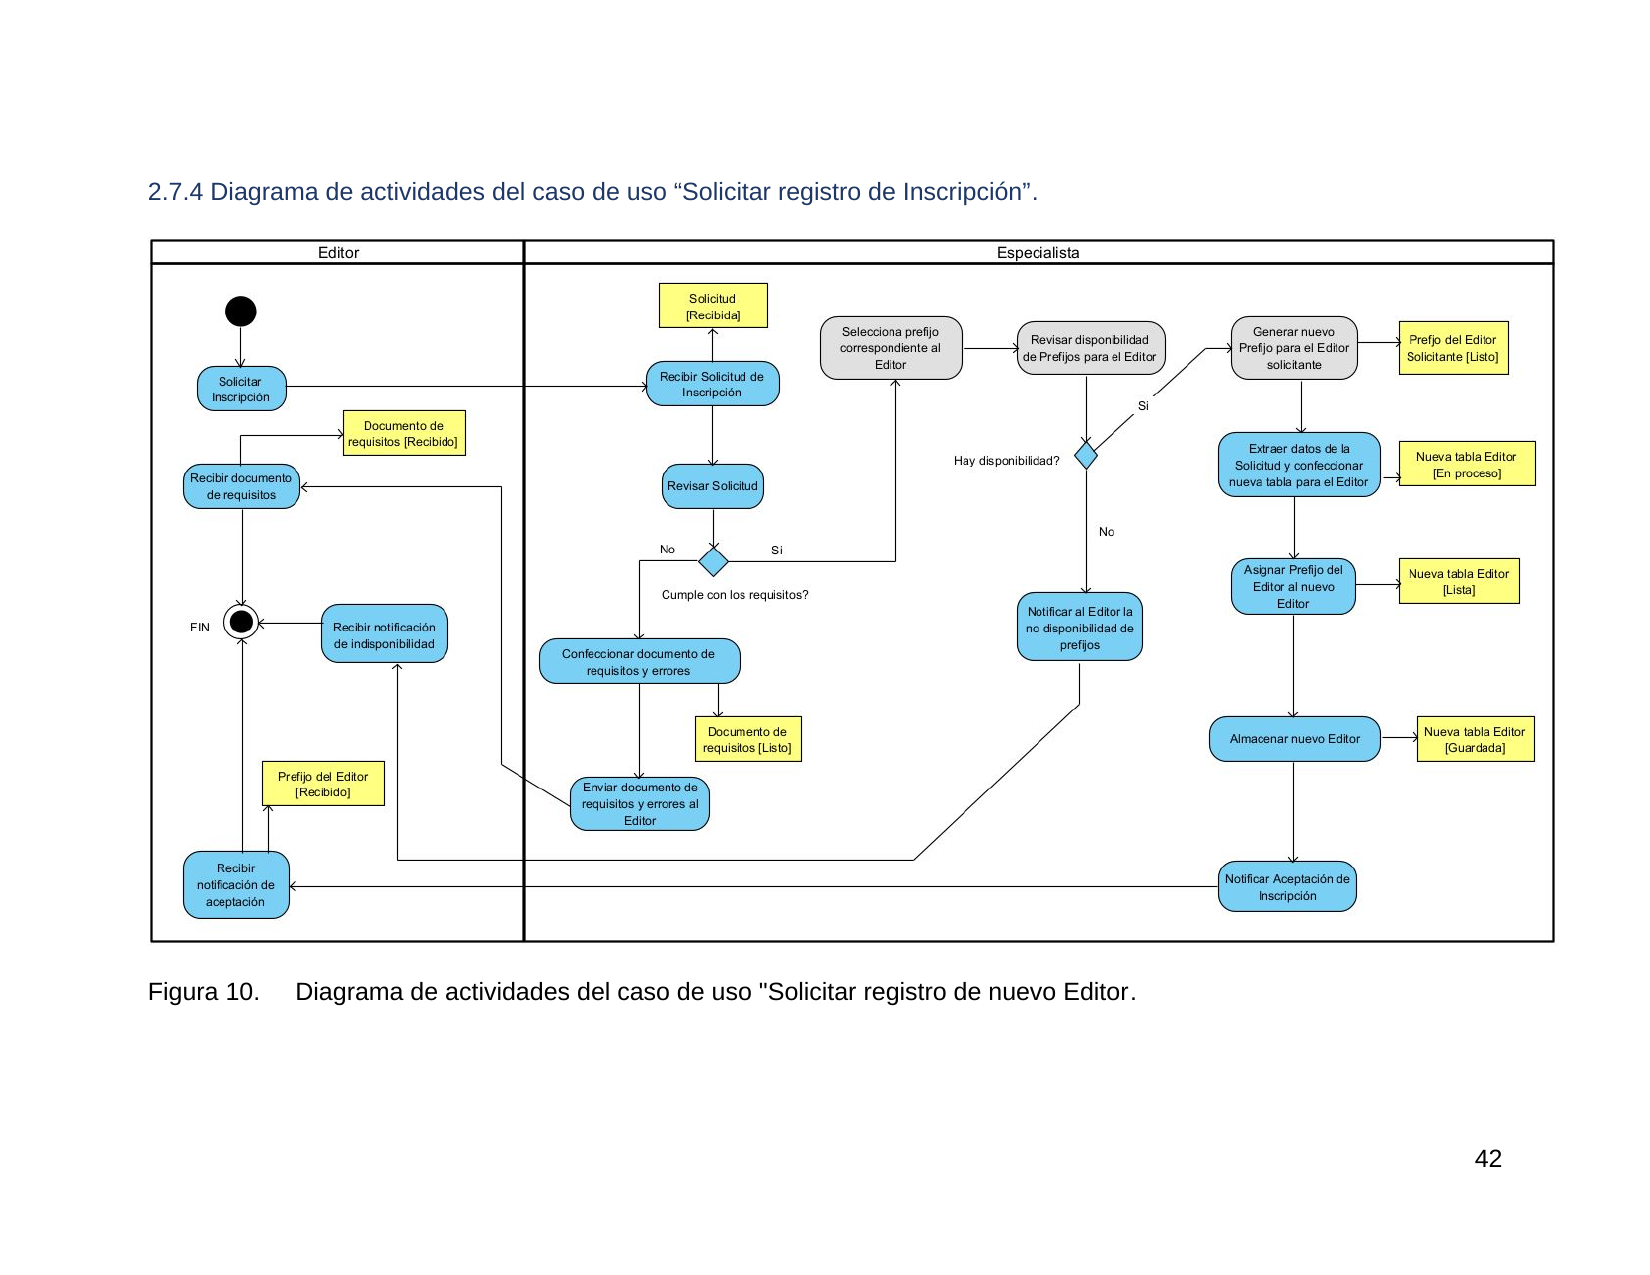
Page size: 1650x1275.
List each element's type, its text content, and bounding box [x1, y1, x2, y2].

text Diagrama de actividades del caso de uso "Solicitar registro de nuevo Editor. [148, 977, 1502, 1006]
text 2.7.4 Diagrama de actividades del caso de uso “Solicitar registro de Inscripción”. [148, 177, 1502, 206]
picture [147, 237, 1559, 946]
